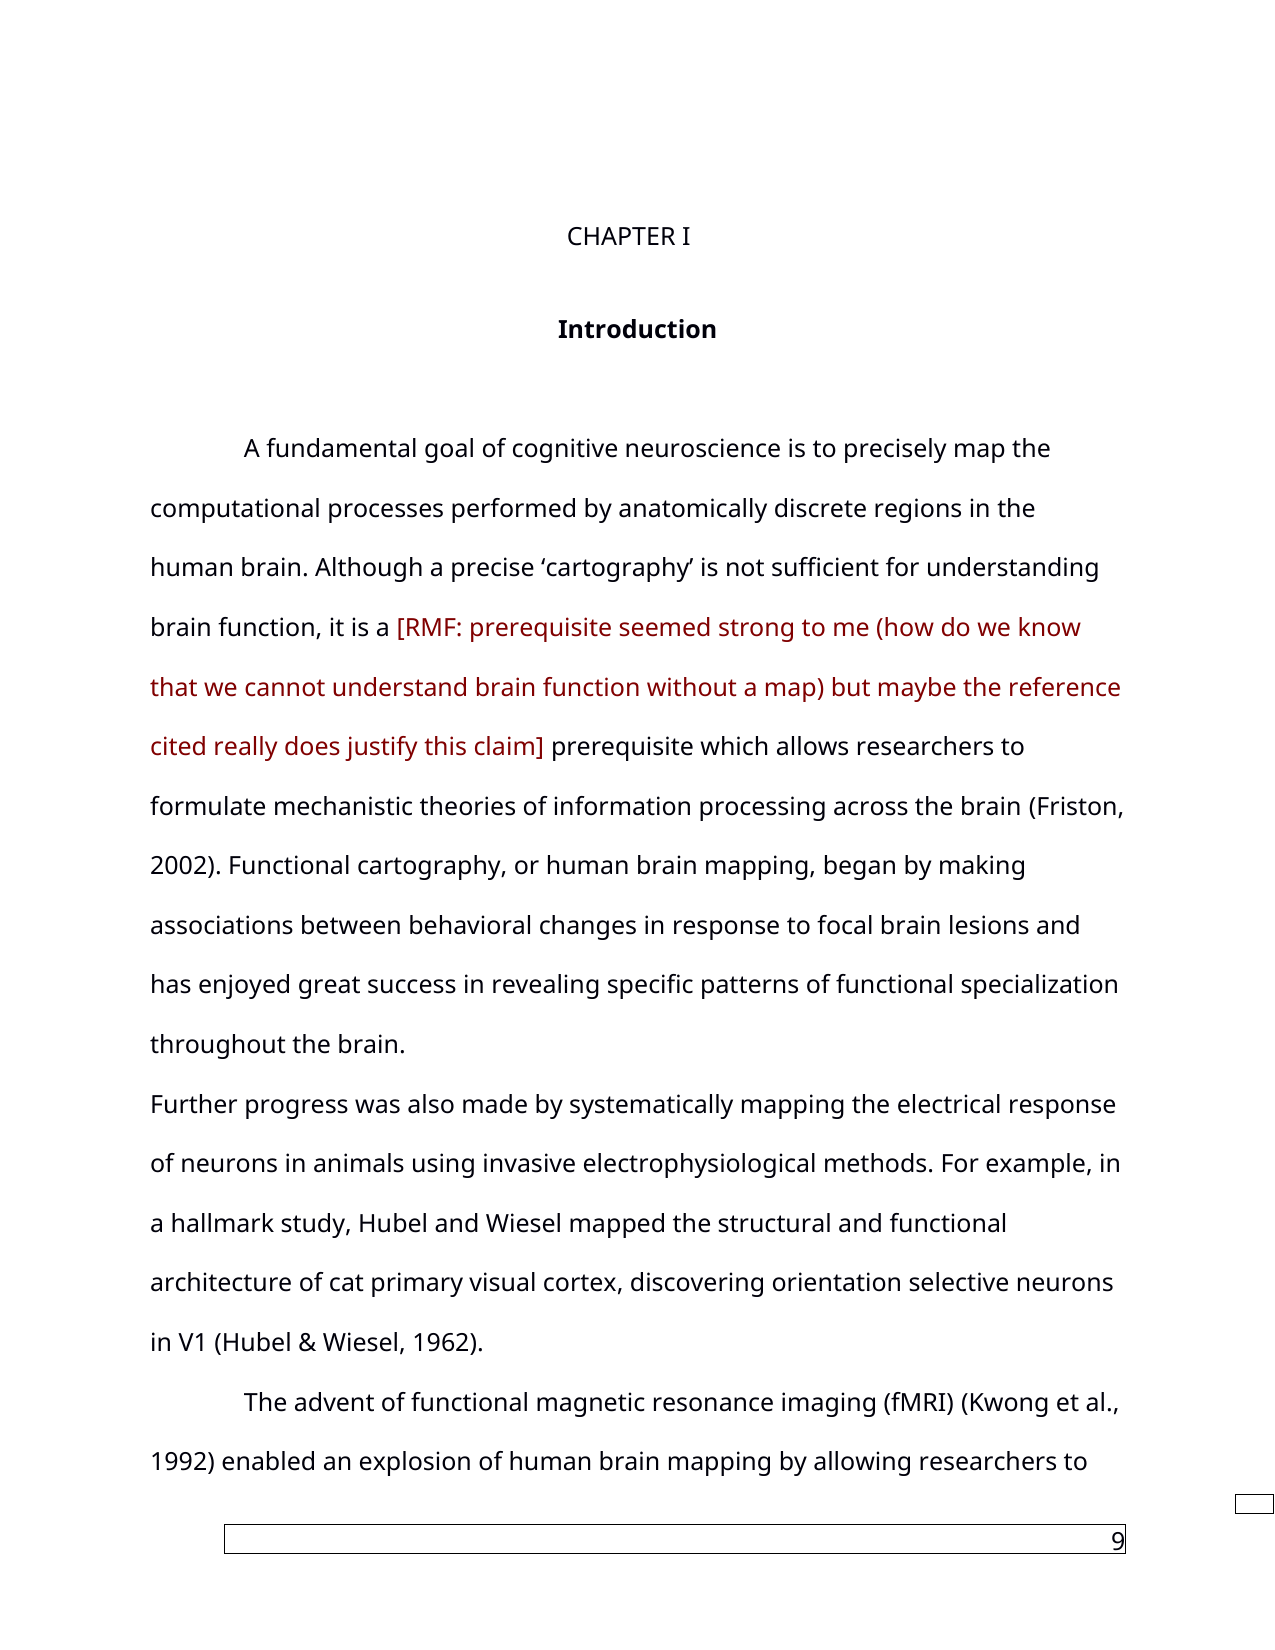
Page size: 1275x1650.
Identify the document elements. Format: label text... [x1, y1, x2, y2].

text A fundamental goal of cognitive neuroscience is to precisely map the computational processes performed by anatomically discrete regions in the human brain. Although a precise ‘cartography’ is not sufficient for understanding brain function, it is a [RMF: prerequisite seemed strong to me (how do we know that we cannot understand brain function without a map) but maybe the reference cited really does justify this claim] prerequisite which allows researchers to formulate mechanistic theories of information processing across the brain (Friston, 2002). Functional cartography, or human brain mapping, began by making associations between behavioral changes in response to focal brain lesions and has enjoyed great success in revealing specific patterns of functional specialization throughout the brain. Further progress was also made by systematically mapping the electrical response of neurons in animals using invasive electrophysiological methods. For example, in a hallmark study, Hubel and Wiesel mapped the structural and functional architecture of cat primary visual cortex, discovering orientation selective neurons in V1 (Hubel & Wiesel, 1962). [150, 431, 1125, 1359]
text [150, 1384, 1125, 1478]
text CHAPTER I [150, 218, 1087, 252]
text Introduction [150, 312, 1125, 346]
